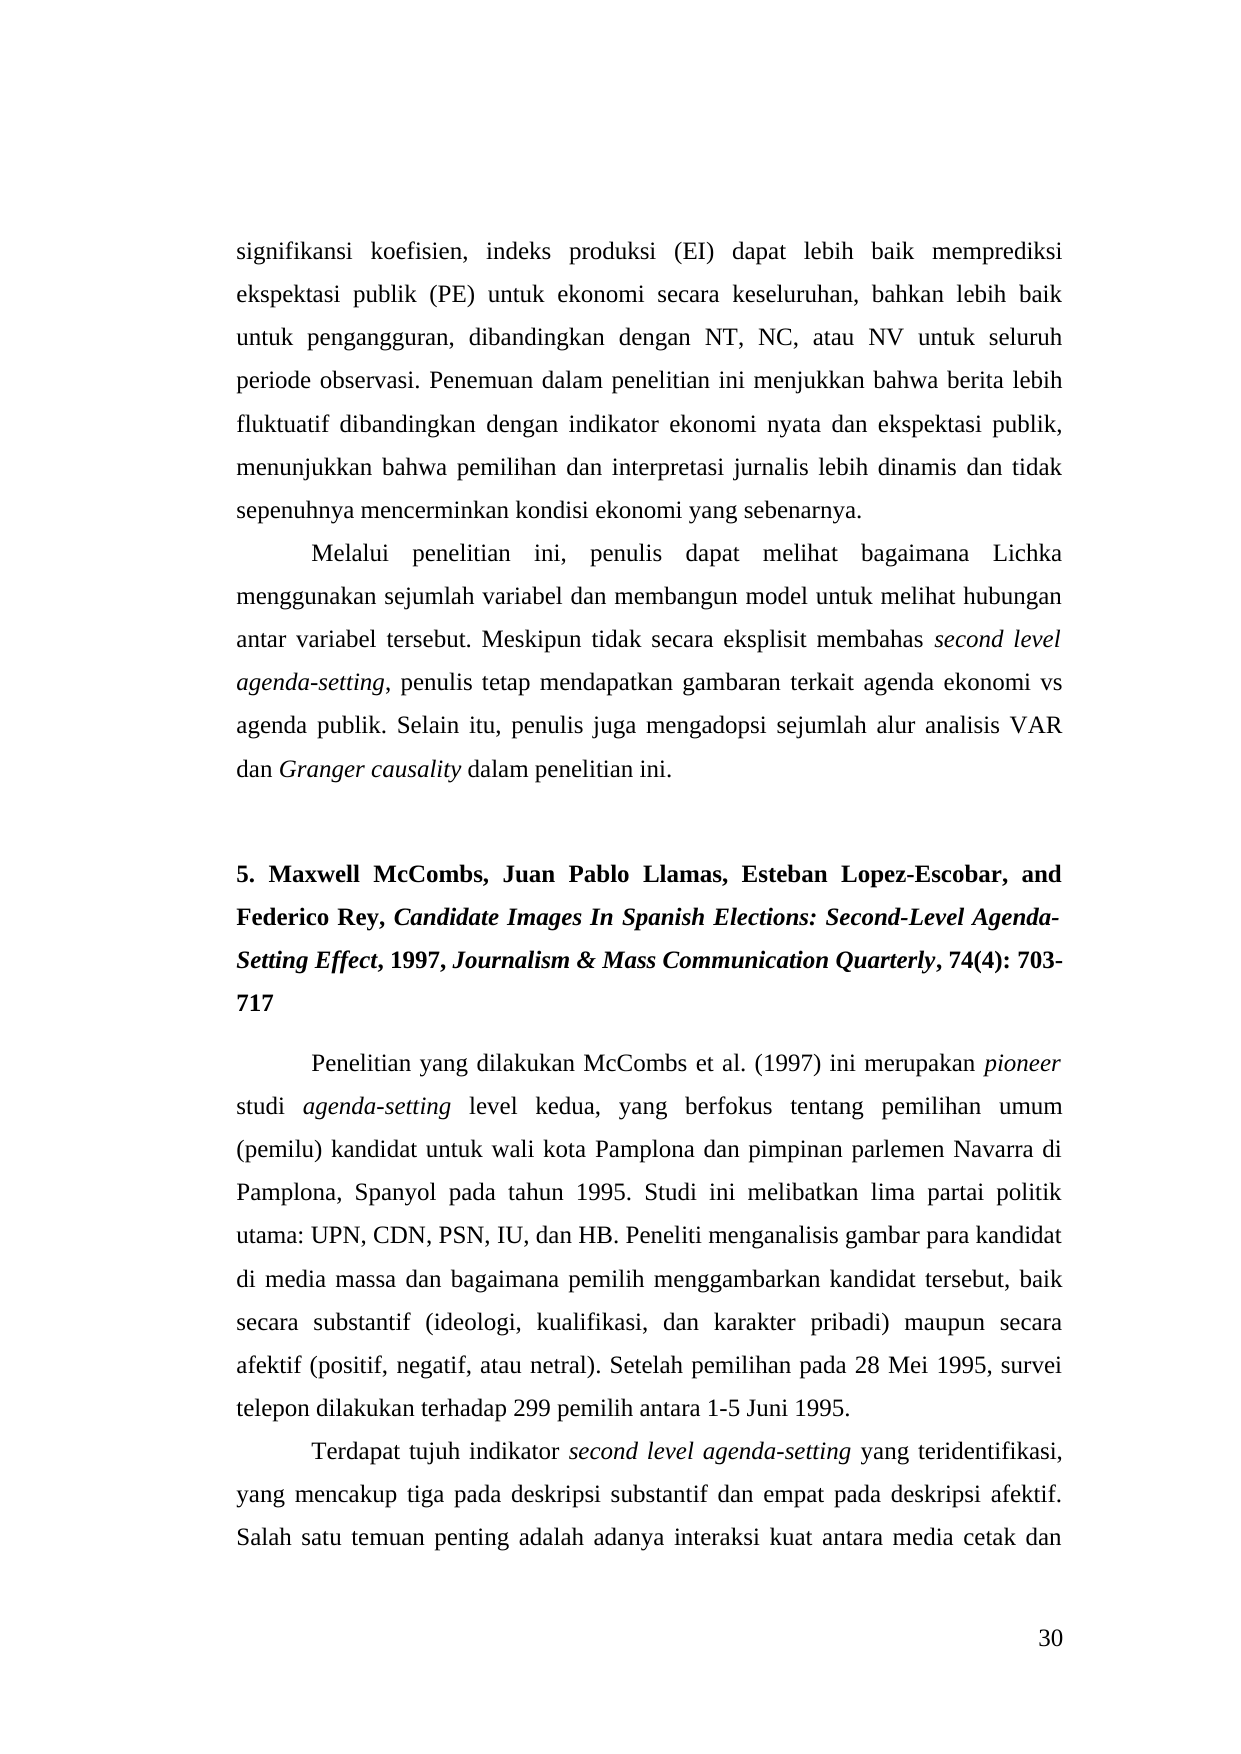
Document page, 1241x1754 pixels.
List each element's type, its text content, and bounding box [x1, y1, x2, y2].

text Penelitian yang dilakukan McCombs et al. (1997) ini merupakan pioneer studi agenda-setting level kedua, yang berfokus tentang pemilihan umum (pemilu) kandidat untuk wali kota Pamplona dan pimpinan parlemen Navarra di Pamplona, Spanyol pada tahun 1995. Studi ini melibatkan lima partai politik utama: UPN, CDN, PSN, IU, dan HB. Peneliti menganalisis gambar para kandidat di media massa dan bagaimana pemilih menggambarkan kandidat tersebut, baik secara substantif (ideologi, kualifikasi, dan karakter pribadi) maupun secara afektif (positif, negatif, atau netral). Setelah pemilihan pada 28 Mei 1995, survei telepon dilakukan terhadap 299 pemilih antara 1-5 Juni 1995. [236, 1048, 1063, 1422]
text 5. Maxwell McCombs, Juan Pablo Llamas, Esteban Lopez-Escobar, and Federico Rey, Candidate Images In Spanish Elections: Second-Level Agenda-Setting Effect, 1997, Journalism & Mass Communication Quarterly, 74(4): 703-717 [236, 859, 1063, 1017]
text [236, 1436, 1063, 1551]
text Melalui penelitian ini, penulis dapat melihat bagaimana Lichka menggunakan sejumlah variabel dan membangun model untuk melihat hubungan antar variabel tersebut. Meskipun tidak secara eksplisit membahas second level agenda-setting, penulis tetap mendapatkan gambaran terkait agenda ekonomi vs agenda publik. Selain itu, penulis juga mengadopsi sejumlah alur analisis VAR dan Granger causality dalam penelitian ini. [236, 538, 1063, 782]
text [236, 236, 1063, 524]
